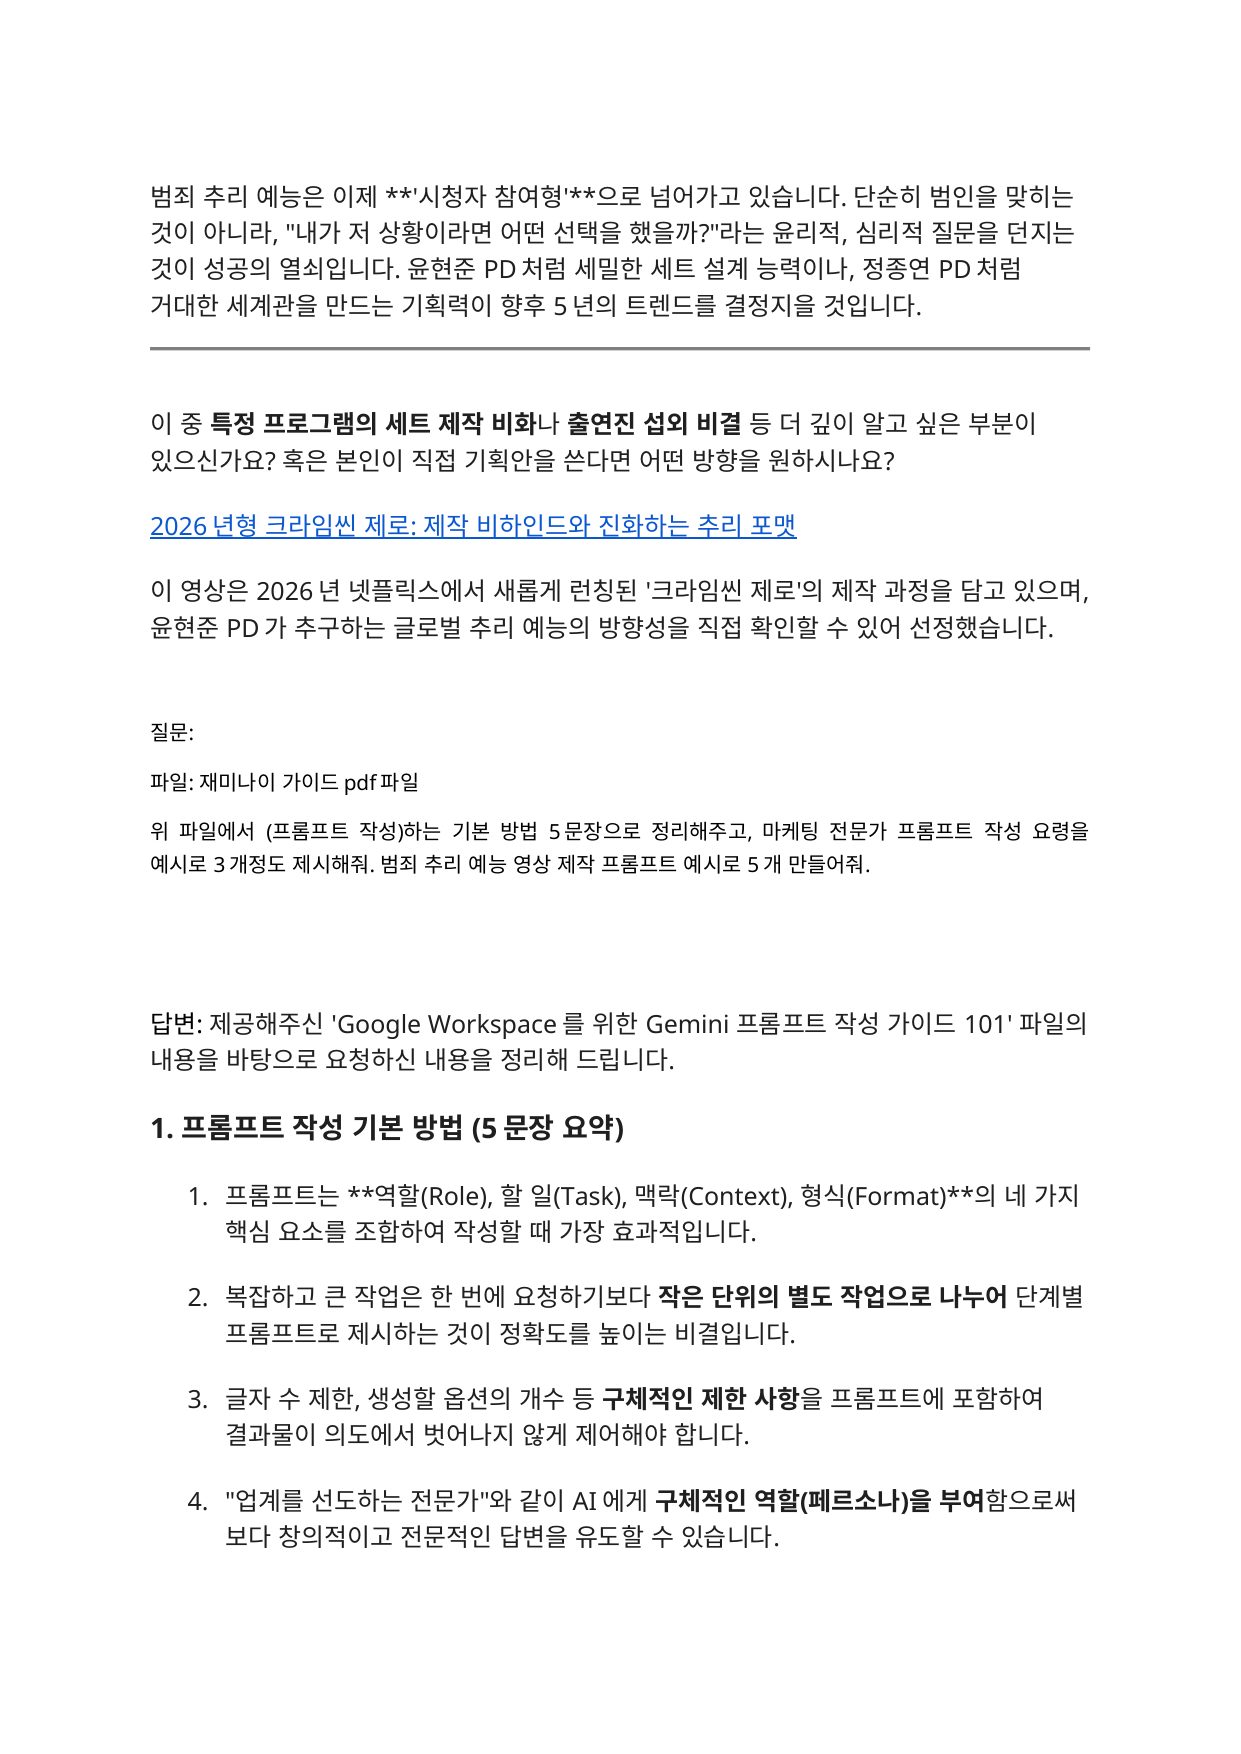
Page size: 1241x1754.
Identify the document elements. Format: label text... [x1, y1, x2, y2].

list 복잡하고 큰 작업은 한 번에 요청하기보다 작은 단위의 별도 작업으로 나누어 단계별 프롬프트로 제시하는 것이 정확도를 높이는 비결입니다. [187, 1278, 1090, 1350]
list 글자 수 제한, 생성할 옵션의 개수 등 구체적인 제한 사항을 프롬프트에 포함하여 결과물이 의도에서 벗어나지 않게 제어해야 합니다. [187, 1379, 1090, 1452]
text 범죄 추리 예능은 이제 **'시청자 참여형'**으로 넘어가고 있습니다. 단순히 범인을 맞히는 것이 아니라, "내가 저 상황이라면 어떤 선택을 했을까?"라는 윤리적, 심리적 질문을 던지는 것이 성공의 열쇠입니다. 윤현준 PD처럼 세밀한 세트 설계 능력이나, 정종연 PD처럼 거대한 세계관을 만드는 기획력이 향후 5년의 트렌드를 결정지을 것입니다. [150, 177, 1090, 322]
text 파일: 재미나이 가이드pdf파일 [150, 766, 1090, 796]
subtitle 1. 프롬프트 작성 기본 방법 (5문장 요약) [150, 1106, 1090, 1147]
list 프롬프트는 **역할(Role), 할 일(Task), 맥락(Context), 형식(Format)**의 네 가지 핵심 요소를 조합하여 작성할 때 가장 효과적입니다. [187, 1176, 1090, 1249]
text 답변: 제공해주신 'Google Workspace를 위한 Gemini 프롬프트 작성 가이드 101' 파일의 내용을 바탕으로 요청하신 내용을 정리해 드립니다. [150, 1004, 1090, 1077]
text 이 영상은 2026년 넷플릭스에서 새롭게 런칭된 '크라임씬 제로'의 제작 과정을 담고 있으며, 윤현준 PD가 추구하는 글로벌 추리 예능의 방향성을 직접 확인할 수 있어 선정했습니다. [150, 572, 1090, 644]
text 2026년형 크라임씬 제로: 제작 비하인드와 진화하는 추리 포맷 [150, 506, 1090, 543]
text 질문: [150, 717, 1090, 747]
text 이 중 특정 프로그램의 세트 제작 비화나 출연진 섭외 비결 등 더 깊이 알고 싶은 부분이 있으신가요? 혹은 본인이 직접 기획안을 쓴다면 어떤 방향을 원하시나요? [150, 405, 1090, 477]
text 위 파일에서 (프롬프트 작성)하는 기본 방법 5문장으로 정리해주고, 마케팅 전문가 프롬프트 작성 요령을 예시로 3개정도 제시해줘. 범죄 추리 예능 영상 제작 프롬프트 예시로 5개 만들어줘. [150, 815, 1090, 878]
list "업계를 선도하는 전문가"와 같이 AI에게 구체적인 역할(페르소나)을 부여함으로써 보다 창의적이고 전문적인 답변을 유도할 수 있습니다. [187, 1481, 1090, 1554]
